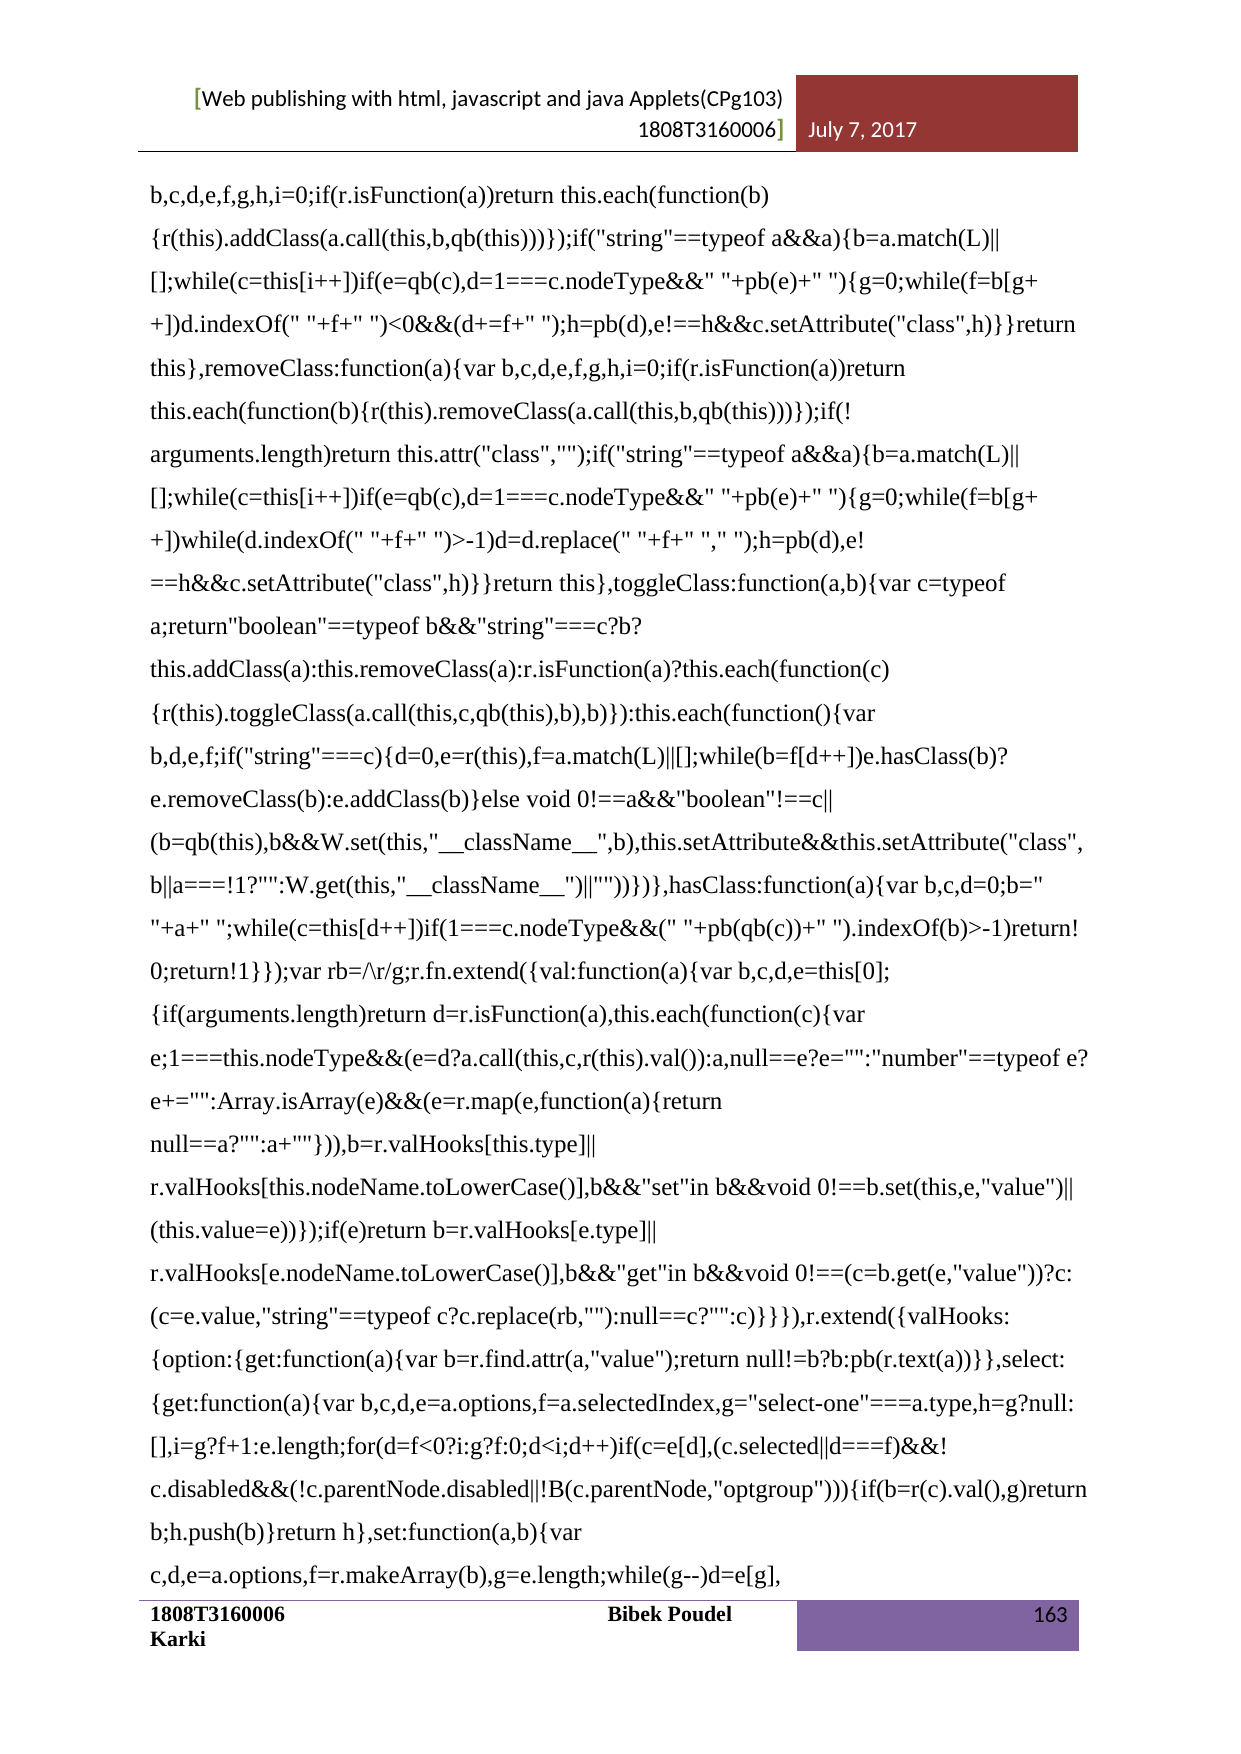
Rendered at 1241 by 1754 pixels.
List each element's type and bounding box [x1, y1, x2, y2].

text [150, 180, 1090, 1589]
